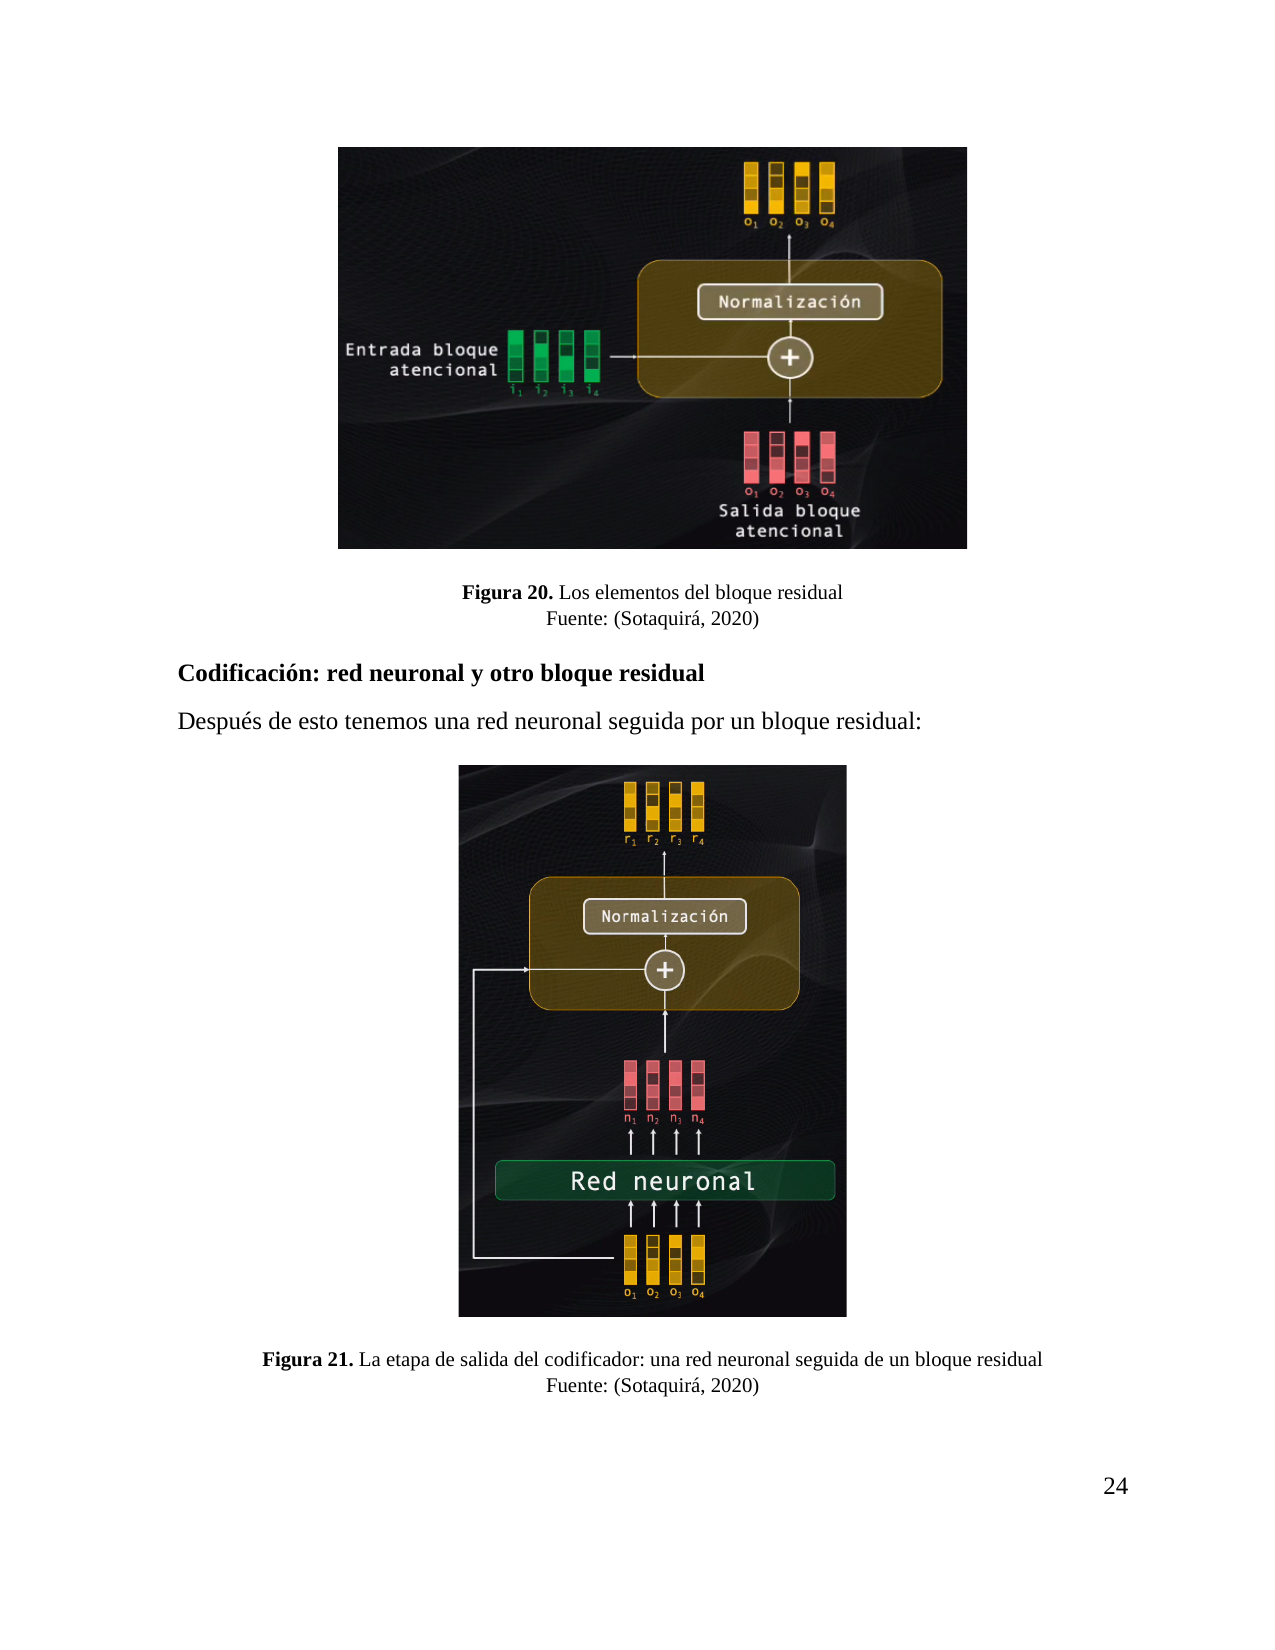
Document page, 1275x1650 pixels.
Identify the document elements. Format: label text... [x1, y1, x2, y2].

picture [338, 147, 968, 549]
list Fuente: [177, 1373, 1128, 1397]
list Fuente: [177, 606, 1128, 630]
text Figura 20. Los elementos del bloque residual [177, 580, 1128, 604]
subtitle Codificación: red neuronal y otro bloque residual [177, 658, 1128, 687]
text Figura 21. La etapa de salida del codificador: una red neuronal seguida de un bloque residual [177, 1347, 1128, 1371]
picture [458, 765, 847, 1317]
text Después de esto tenemos una red neuronal seguida por un bloque residual: [177, 706, 1128, 735]
